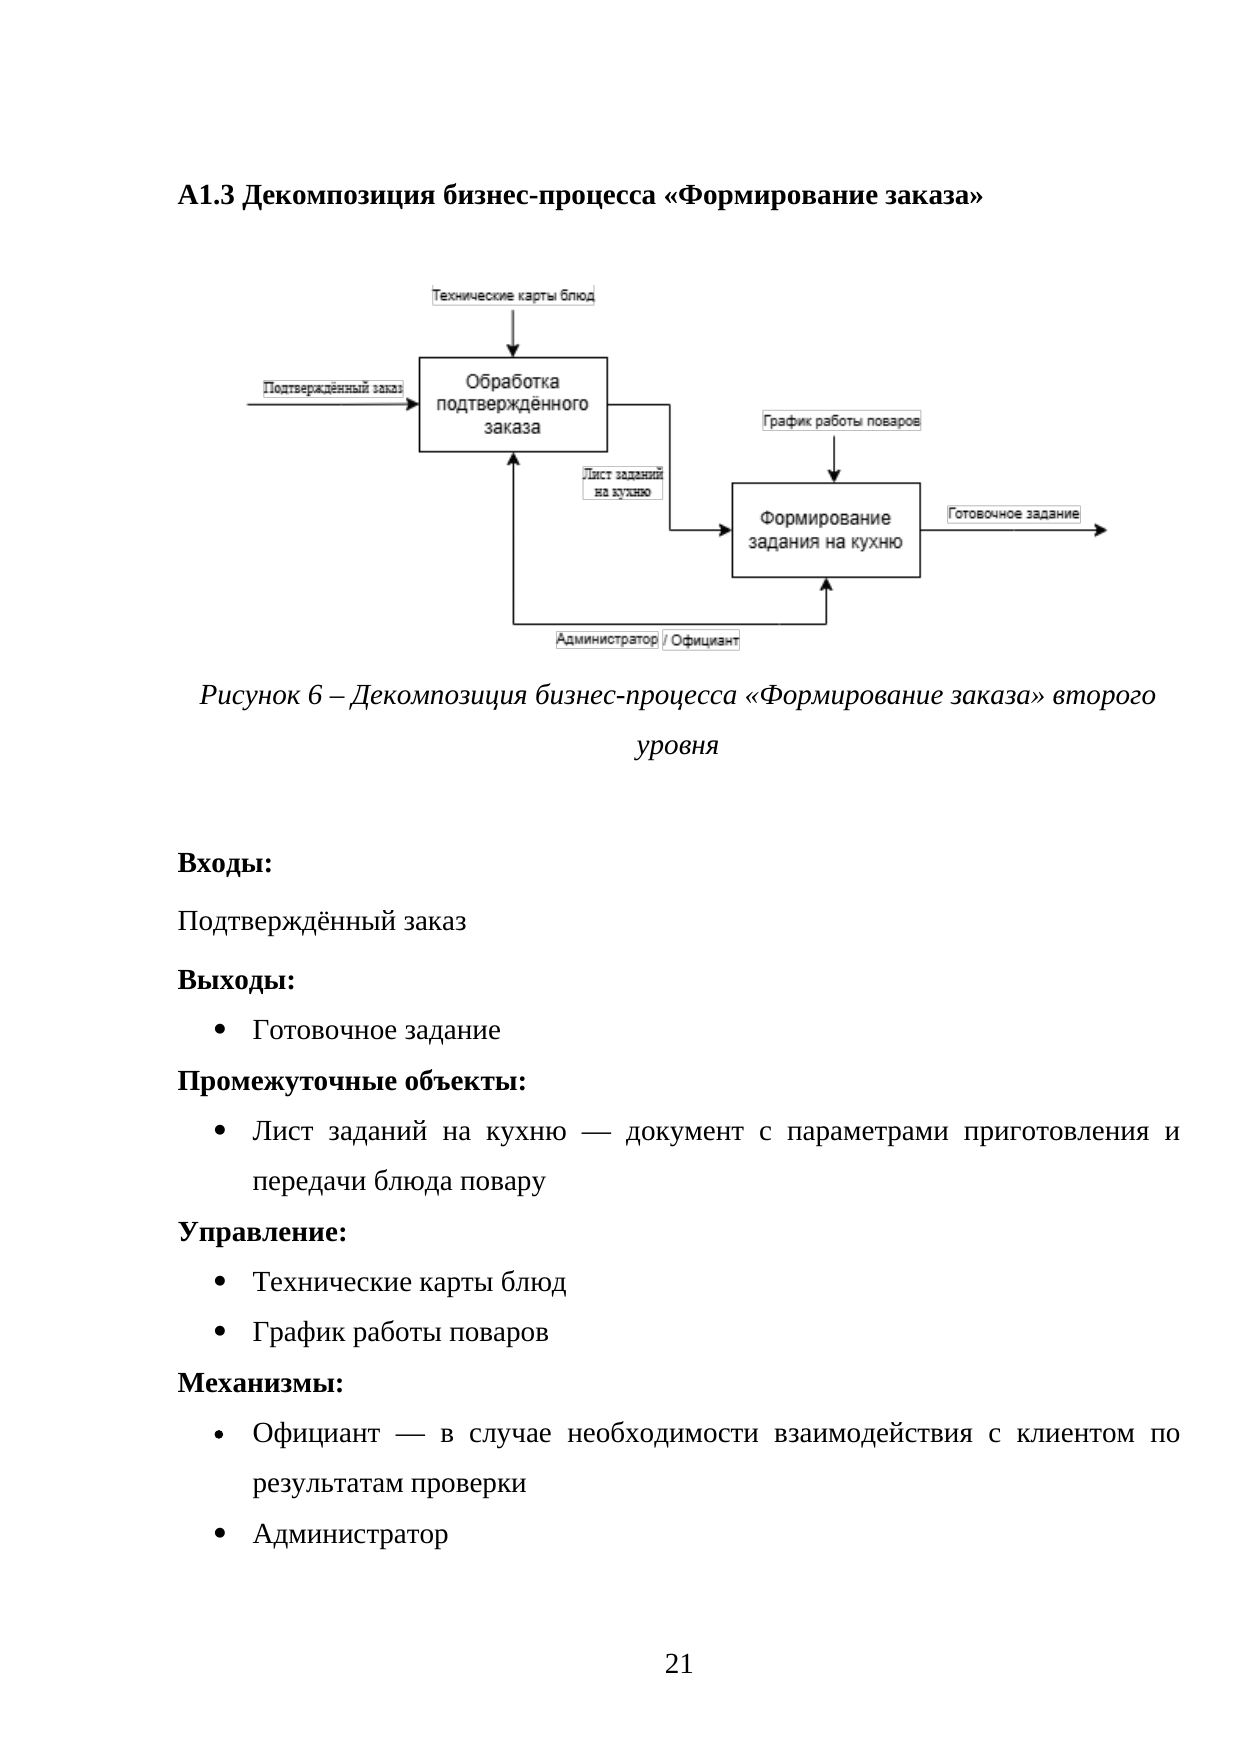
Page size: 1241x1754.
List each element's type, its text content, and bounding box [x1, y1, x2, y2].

list График работы поваров [215, 1314, 1181, 1348]
list Готовочное задание [215, 1012, 1181, 1046]
list Управление: [177, 1214, 1181, 1247]
list Администратор [215, 1516, 1181, 1549]
list Механизмы: [177, 1365, 1181, 1398]
text Рисунок 6 – Декомпозиция бизнес-процесса «Формирование заказа» второго уровня [177, 677, 1181, 761]
list Лист заданий на кухню — документ с параметрами приготовления и передачи блюда повару [215, 1113, 1181, 1197]
text Подтверждённый заказ [177, 903, 1181, 937]
text Входы: [177, 845, 1181, 878]
list Выходы: [177, 962, 1181, 996]
picture [236, 285, 1123, 652]
subtitle A1.3 Декомпозиция бизнес-процесса «Формирование заказа» [177, 177, 1181, 210]
list Официант — в случае необходимости взаимодействия с клиентом по результатам проверки [215, 1415, 1181, 1499]
list Технические карты блюд [215, 1264, 1181, 1298]
list Промежуточные объекты: [177, 1063, 1181, 1096]
